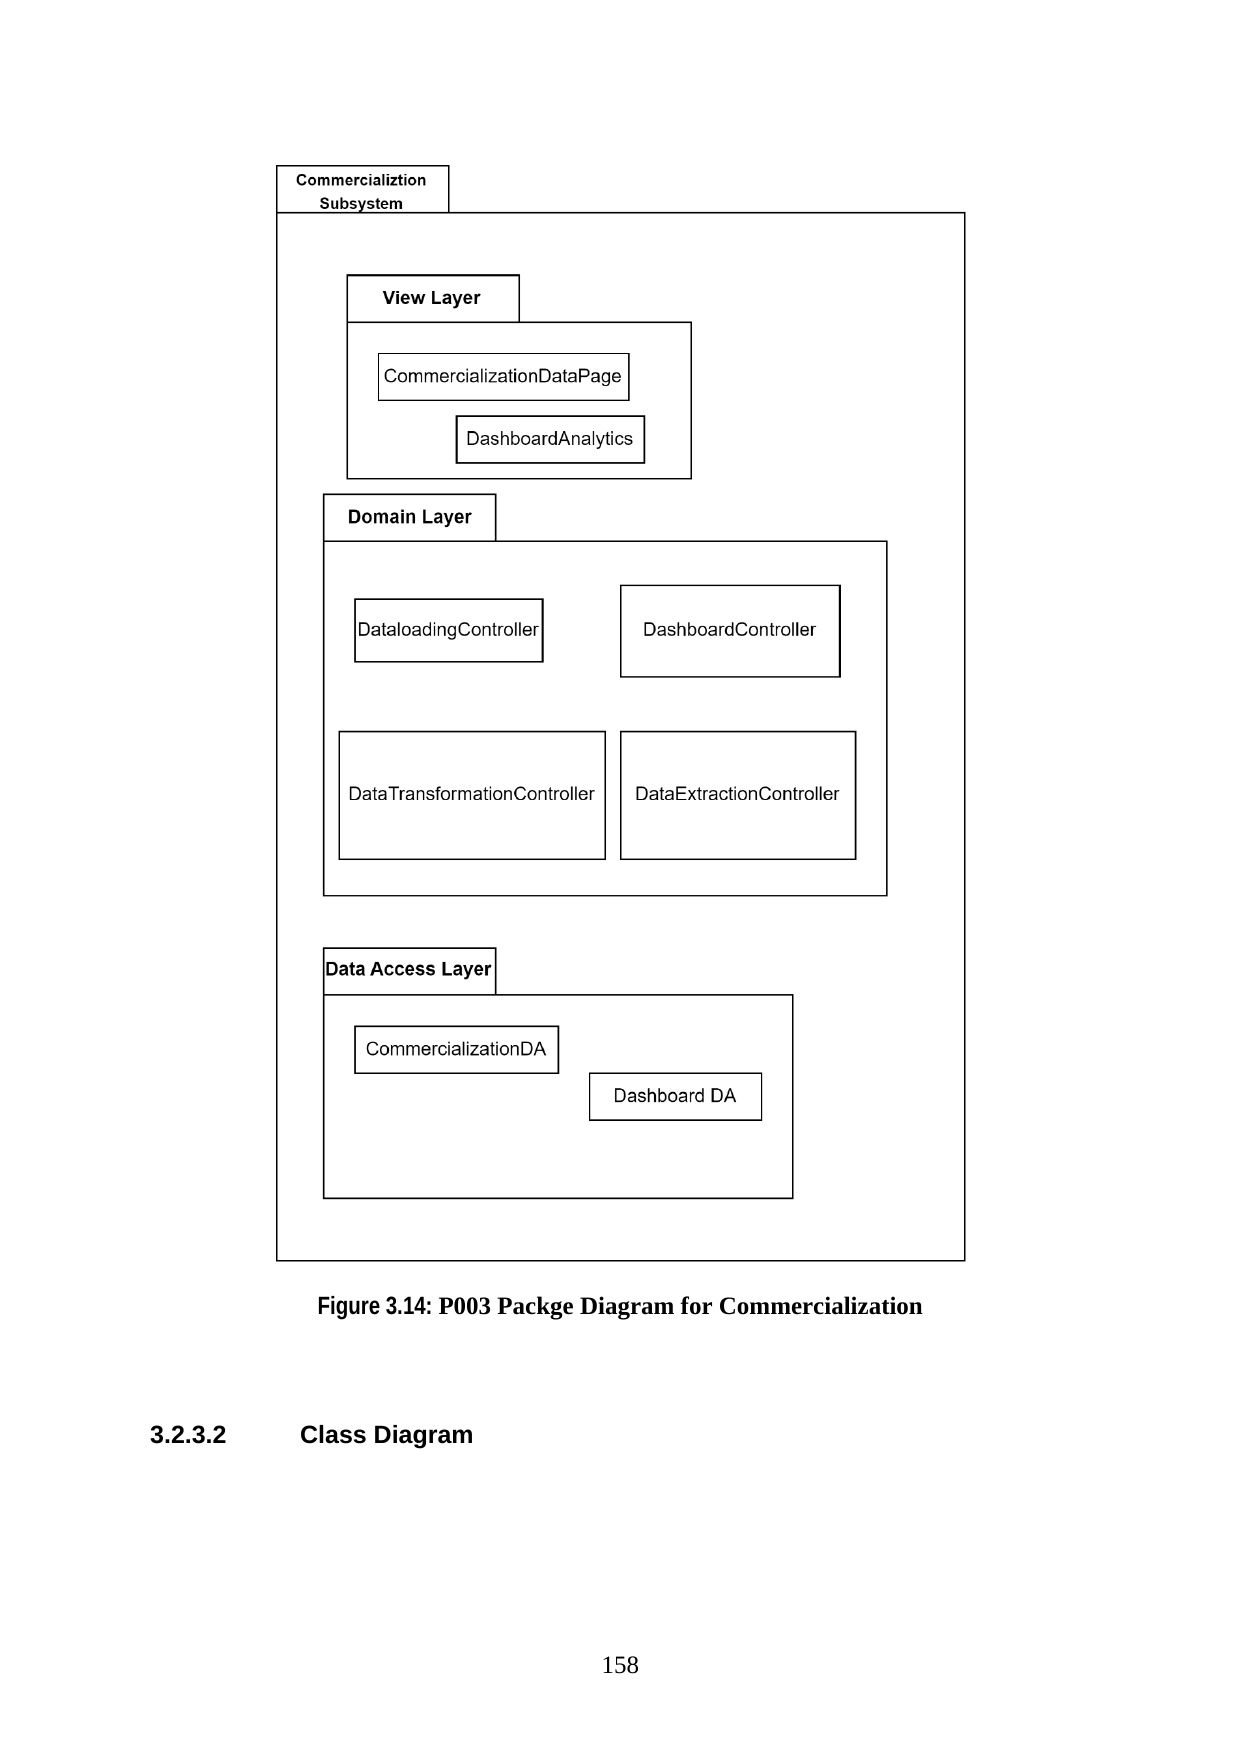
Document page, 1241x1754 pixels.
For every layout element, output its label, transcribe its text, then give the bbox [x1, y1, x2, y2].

text Figure 3.14: P003 Packge Diagram for Commercialization [150, 1291, 1090, 1320]
picture [260, 150, 981, 1277]
list Class Diagram [150, 1420, 1090, 1449]
